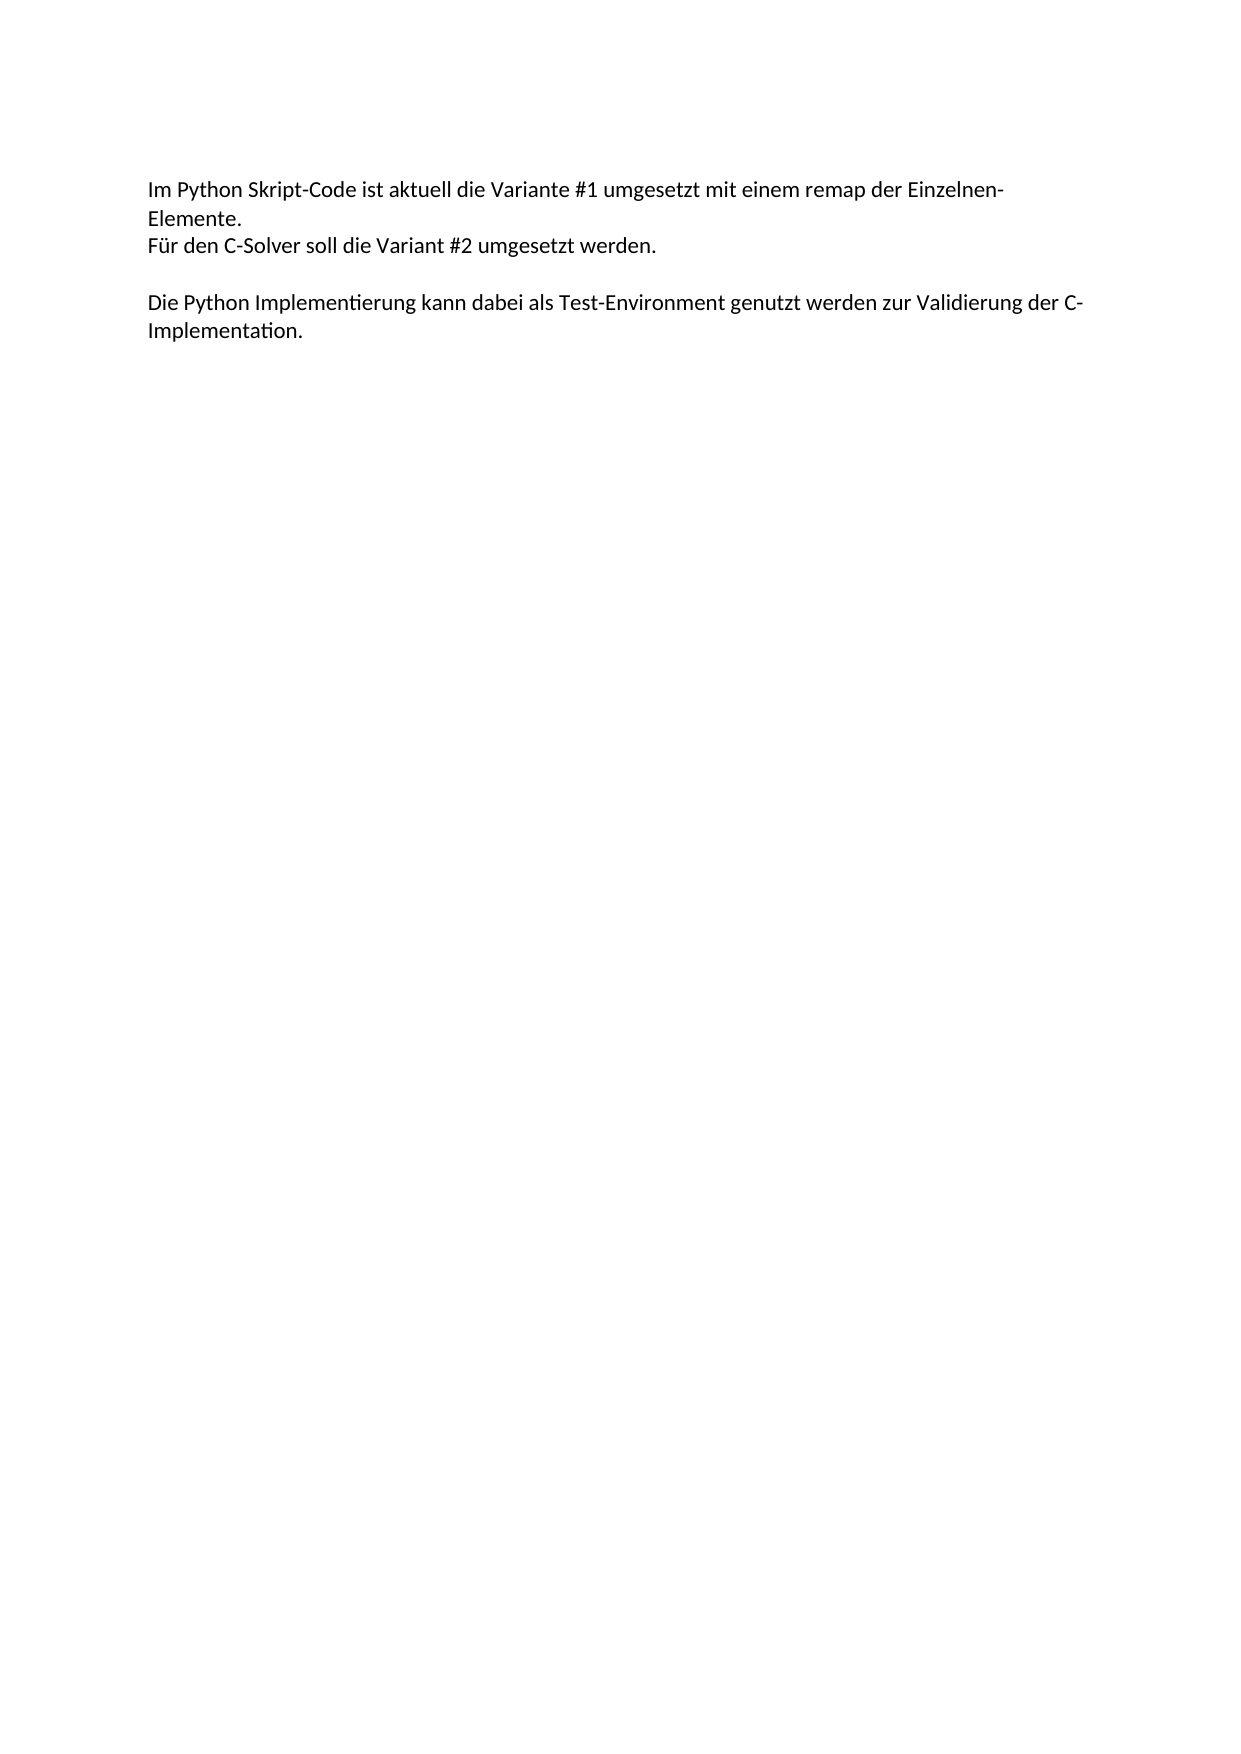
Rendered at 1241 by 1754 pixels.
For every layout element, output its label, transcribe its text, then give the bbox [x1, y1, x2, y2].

text Für den C-Solver soll die Variant #2 umgesetzt werden. [148, 232, 1093, 260]
text Im Python Skript-Code ist aktuell die Variante #1 umgesetzt mit einem remap der Einzelnen-Elemente. [148, 176, 1093, 232]
text Die Python Implementierung kann dabei als Test-Environment genutzt werden zur Validierung der C-Implementation. [148, 288, 1093, 344]
